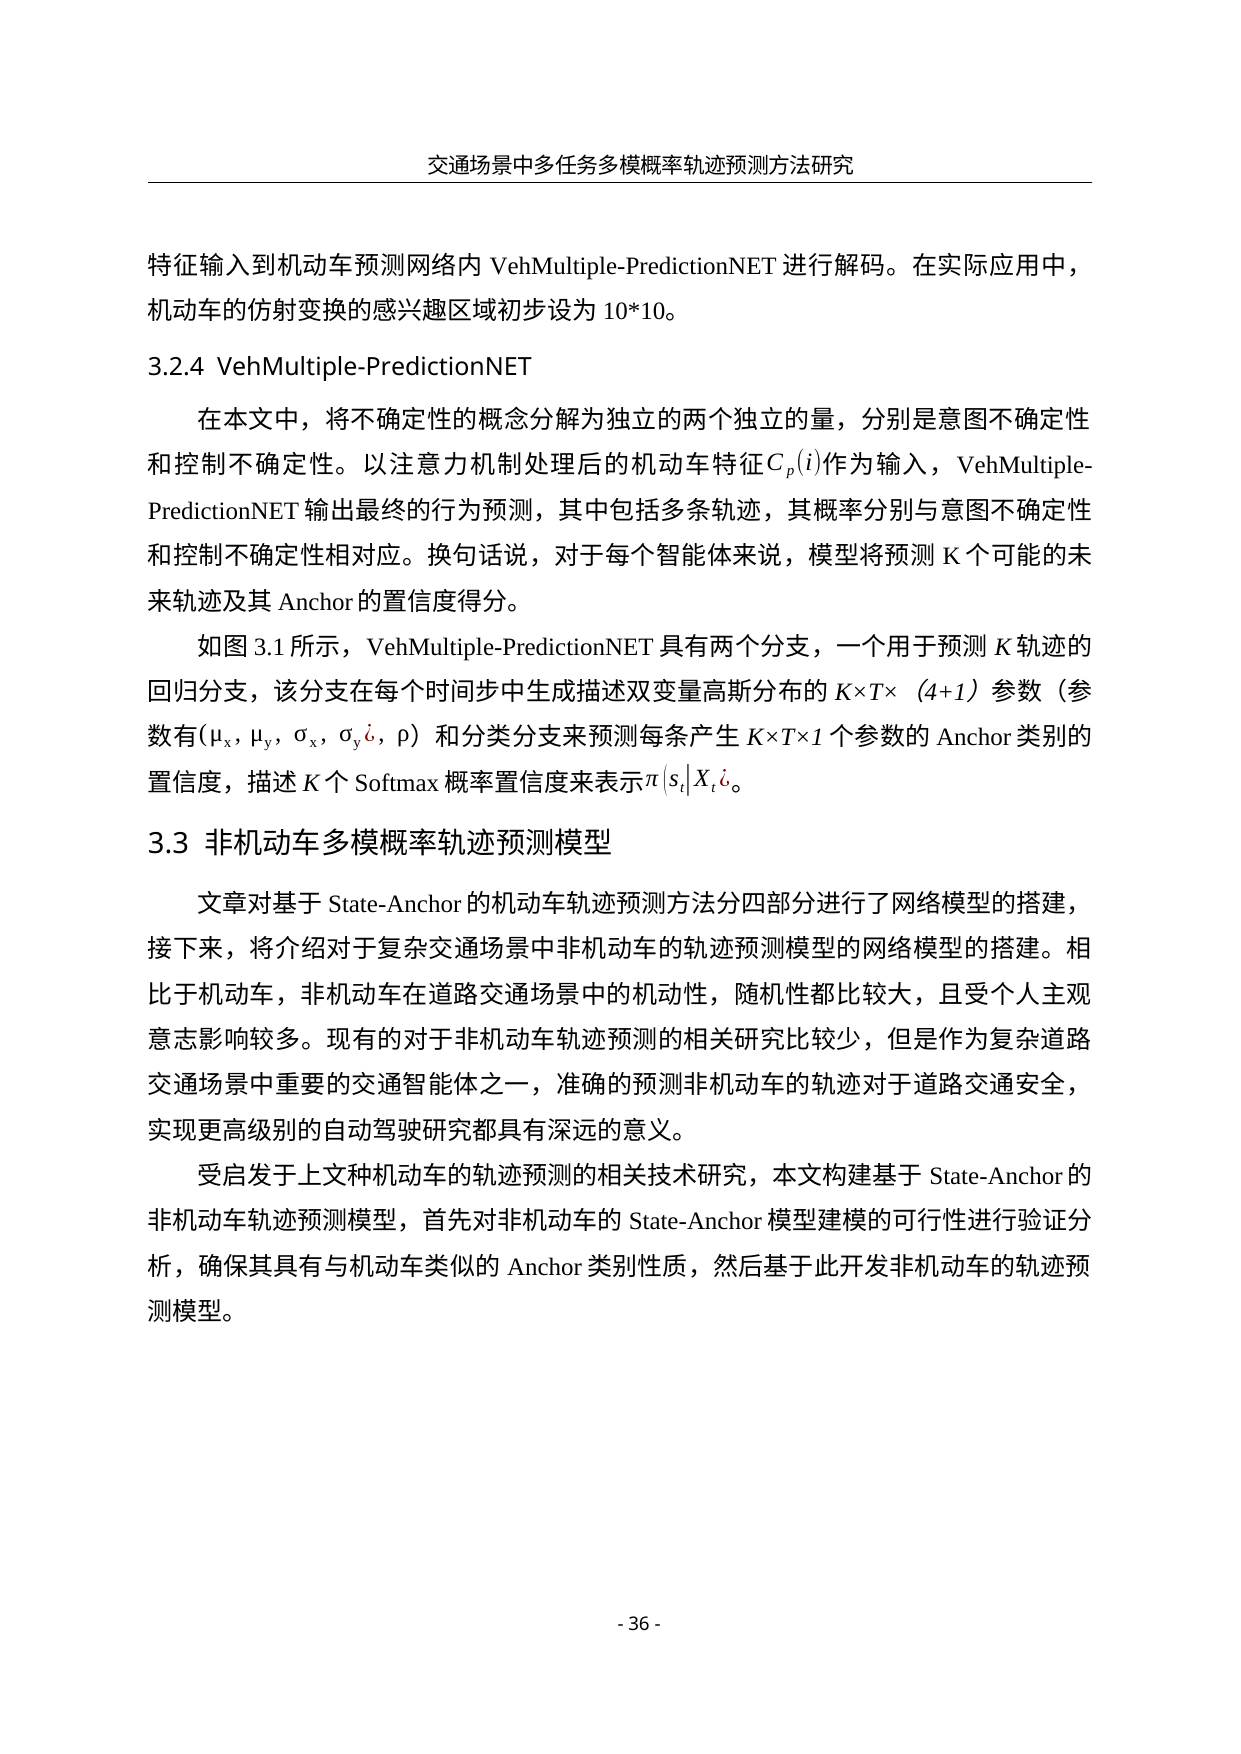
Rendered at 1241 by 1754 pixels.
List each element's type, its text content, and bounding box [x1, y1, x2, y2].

text 在本文中，将不确定性的概念分解为独立的两个独立的量，分别是意图不确定性和控制不确定性。以注意力机制处理后的机动车特征作为输入，VehMultiple-PredictionNET输出最终的行为预测，其中包括多条轨迹，其概率分别与意图不确定性和控制不确定性相对应。换句话说，对于每个智能体来说，模型将预测K个可能的未来轨迹及其Anchor的置信度得分。 [148, 400, 1092, 617]
subtitle 3.2.4 VehMultiple-PredictionNET [148, 349, 1092, 383]
text 受启发于上文种机动车的轨迹预测的相关技术研究，本文构建基于State-Anchor的非机动车轨迹预测模型，首先对非机动车的State-Anchor模型建模的可行性进行验证分析，确保其具有与机动车类似的Anchor类别性质，然后基于此开发非机动车的轨迹预测模型。 [148, 1155, 1092, 1328]
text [148, 246, 1092, 327]
text 如图3.1所示，VehMultiple-PredictionNET具有两个分支，一个用于预测K轨迹的回归分支，该分支在每个时间步中生成描述双变量高斯分布的K×T×（4+1）参数（参数有）和分类分支来预测每条产生K×T×1个参数的Anchor类别的置信度，描述K个Softmax概率置信度来表示。 [148, 626, 1092, 798]
text 文章对基于State-Anchor的机动车轨迹预测方法分四部分进行了网络模型的搭建，接下来，将介绍对于复杂交通场景中非机动车的轨迹预测模型的网络模型的搭建。相比于机动车，非机动车在道路交通场景中的机动性，随机性都比较大，且受个人主观意志影响较多。现有的对于非机动车轨迹预测的相关研究比较少，但是作为复杂道路交通场景中重要的交通智能体之一，准确的预测非机动车的轨迹对于道路交通安全，实现更高级别的自动驾驶研究都具有深远的意义。 [148, 883, 1092, 1146]
subtitle 3.3 非机动车多模概率轨迹预测模型 [148, 820, 1092, 862]
